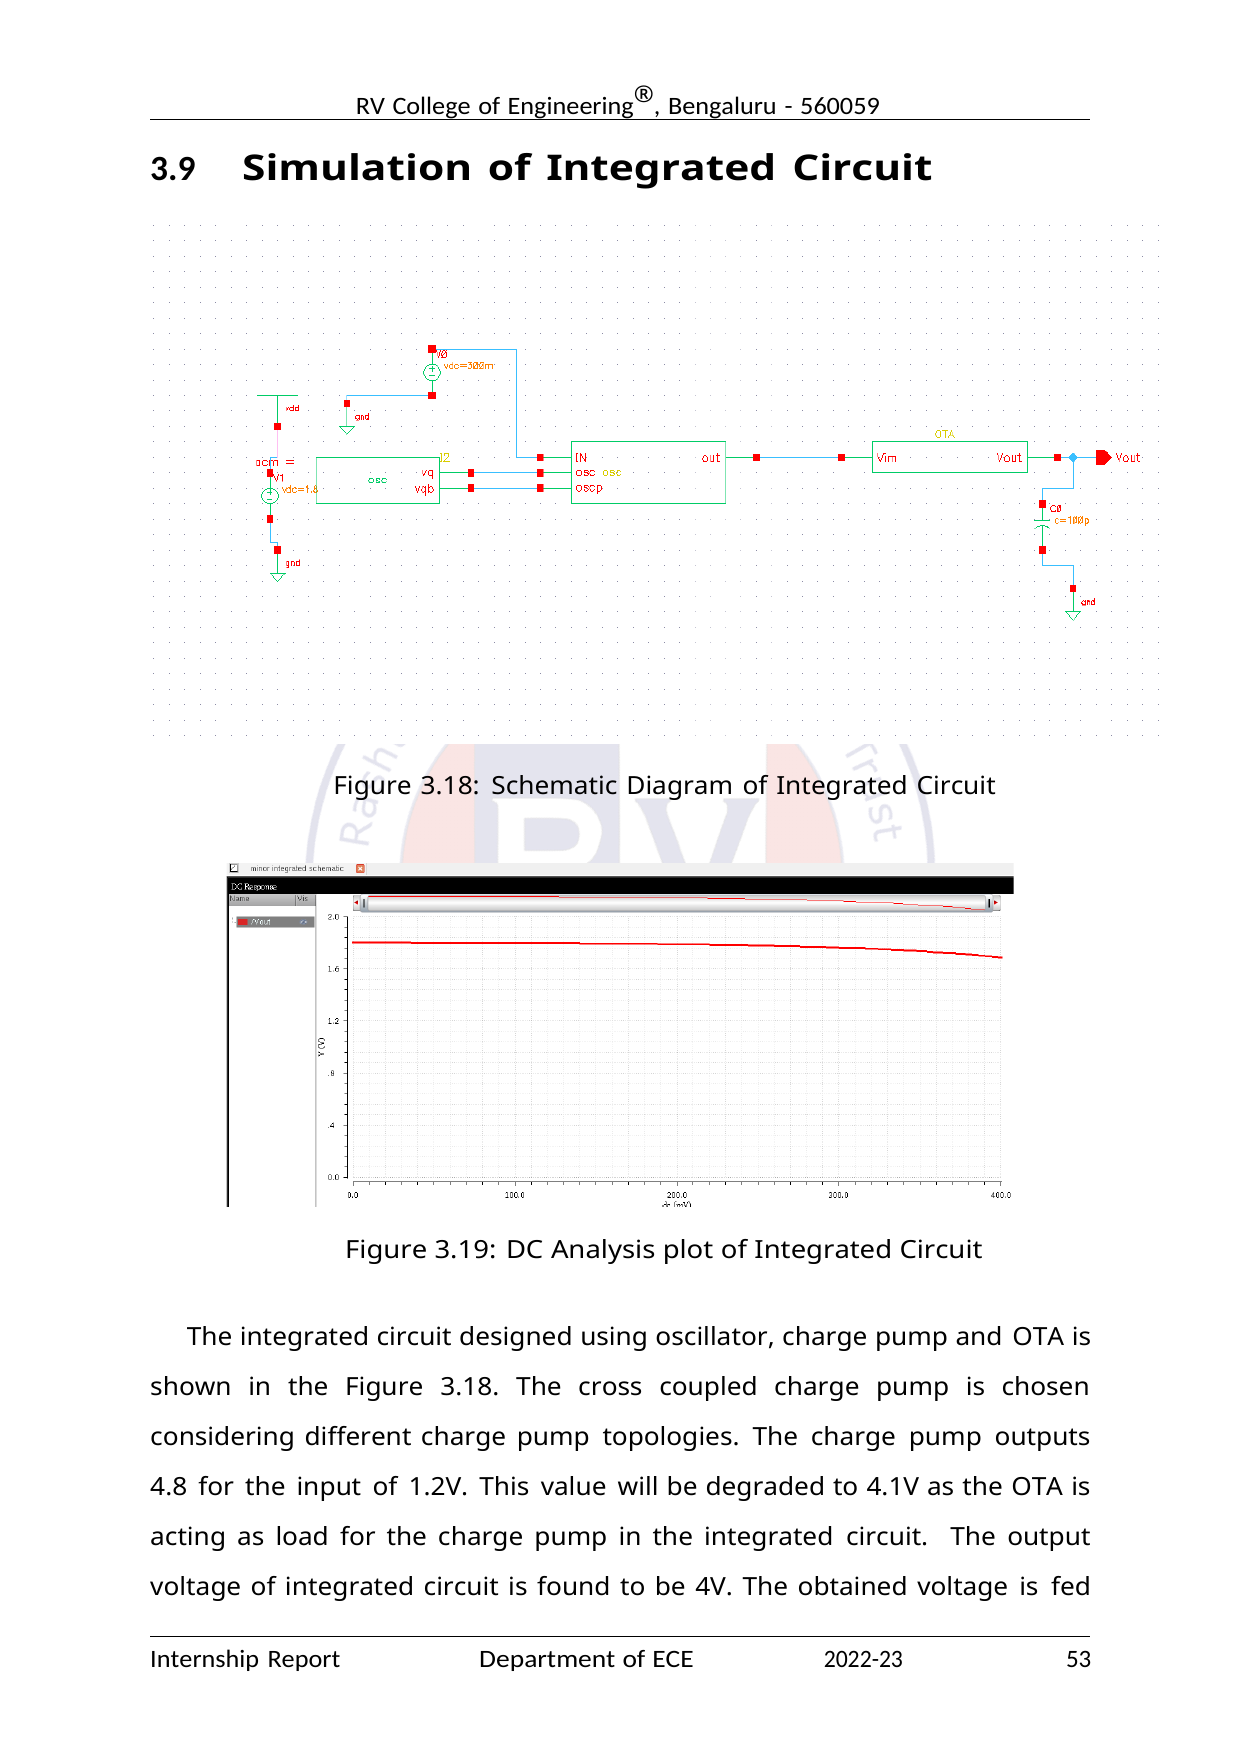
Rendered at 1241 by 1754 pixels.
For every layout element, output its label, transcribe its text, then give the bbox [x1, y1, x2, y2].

text Figure 3.18: Schematic Diagram of Integrated Circuit [333, 243, 1240, 802]
text Figure 3.19: DC Analysis plot of Integrated Circuit [345, 1232, 1240, 1266]
subtitle Simulation of Integrated Circuit [150, 143, 1240, 191]
picture [150, 191, 1232, 1563]
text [150, 1318, 1091, 1602]
